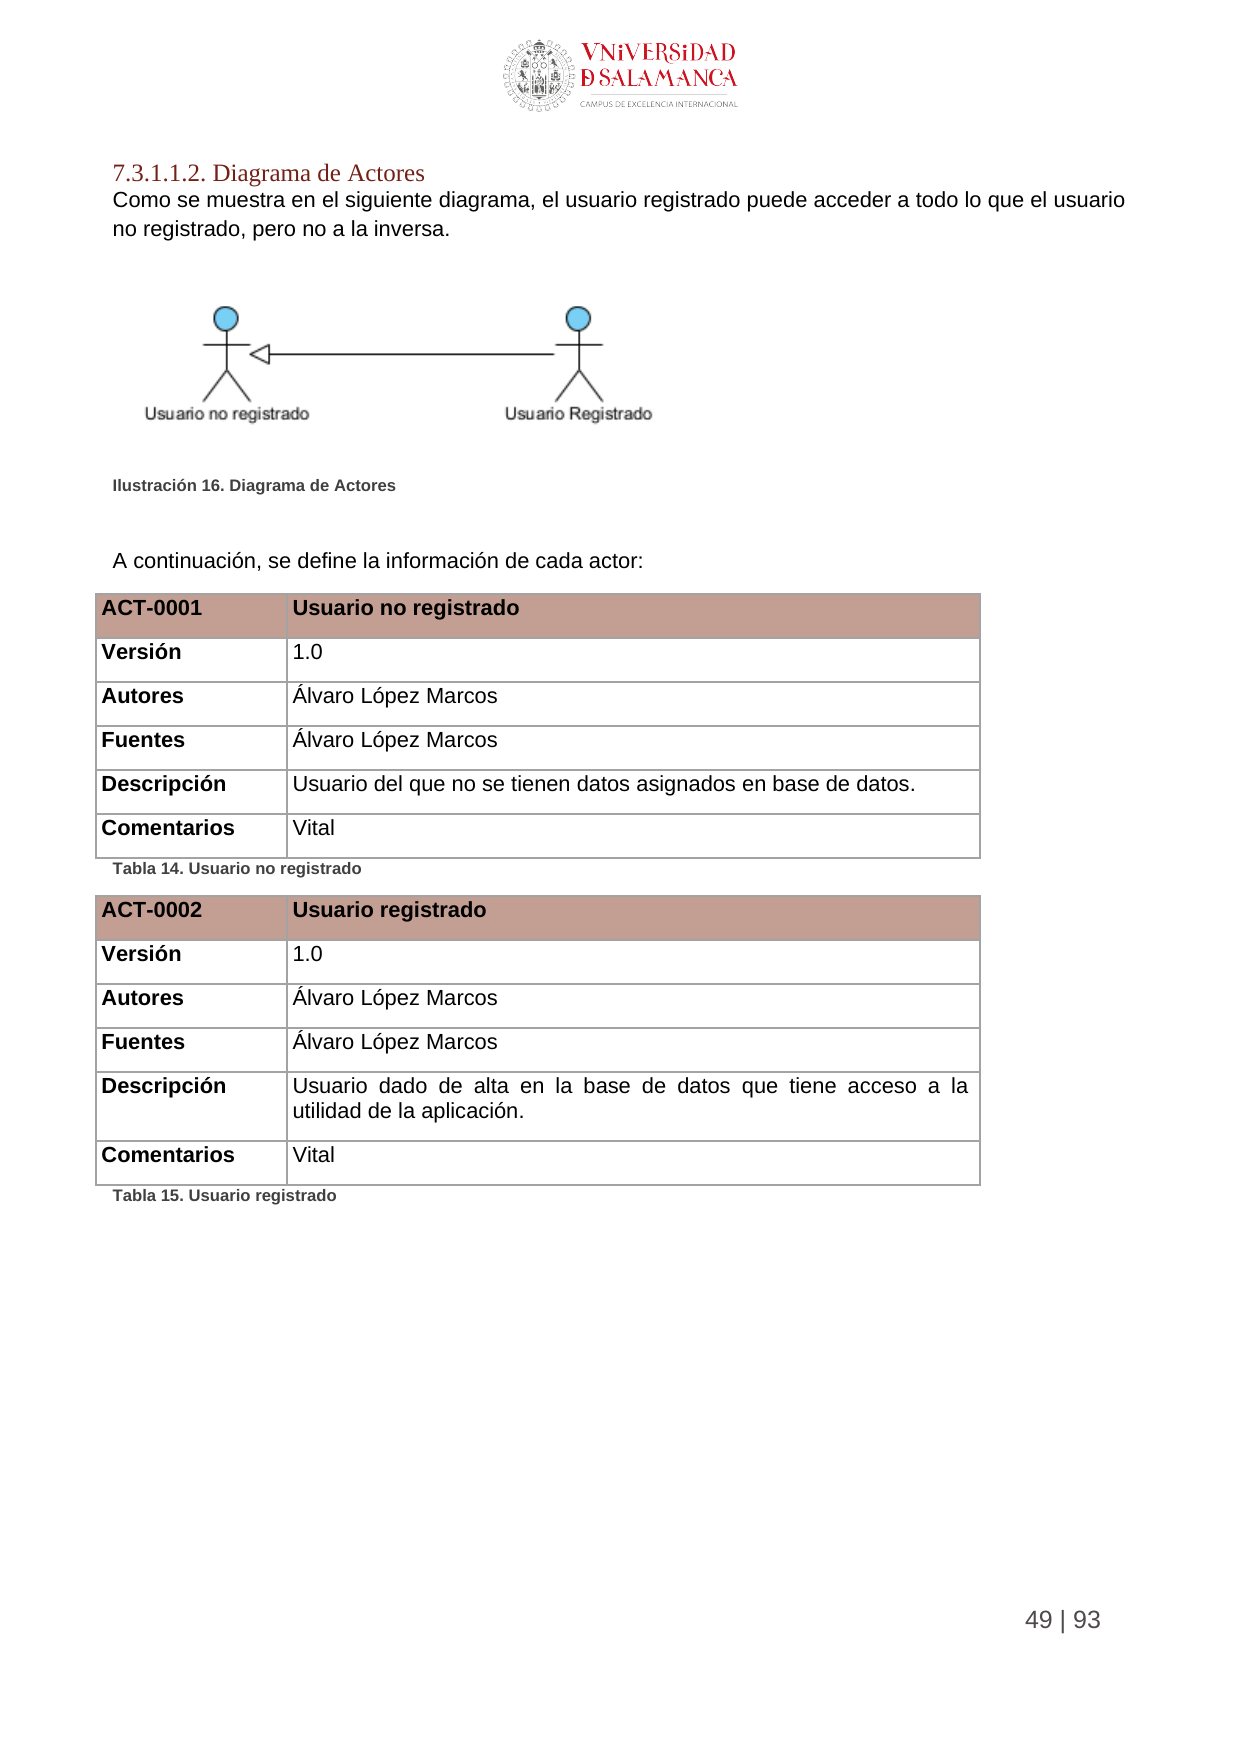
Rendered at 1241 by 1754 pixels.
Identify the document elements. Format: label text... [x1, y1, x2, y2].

table_cell Vital [288, 1142, 979, 1184]
table_cell Álvaro López Marcos [288, 1029, 979, 1071]
table_header Usuario registrado [288, 897, 979, 939]
table_cell Autores [97, 985, 286, 1027]
table_header ACT-0002 [97, 897, 286, 939]
table_cell Descripción [97, 771, 286, 813]
table_cell Fuentes [97, 1029, 286, 1071]
picture [499, 36, 742, 116]
table_cell Comentarios [97, 1142, 286, 1184]
table_cell 1.0 [288, 639, 979, 681]
table_header Usuario no registrado [288, 595, 979, 637]
table_header ACT-0001 [97, 595, 286, 637]
subtitle 7.3.1.1.2. Diagrama de Actores [112, 158, 1128, 187]
table_cell Álvaro López Marcos [288, 683, 979, 725]
table_cell Usuario dado de alta en la base de datos que tiene acceso a la utilidad de la aplicación. [288, 1073, 979, 1140]
table_cell Vital [288, 815, 979, 857]
table_cell Usuario del que no se tienen datos asignados en base de datos. [288, 771, 979, 813]
table_cell Versión [97, 941, 286, 983]
text Tabla 15. Usuario registrado [112, 1186, 1128, 1205]
text Como se muestra en el siguiente diagrama, el usuario registrado puede acceder a todo lo que el usuario no registrado, pero no a la inversa. [112, 187, 1128, 241]
picture [112, 261, 693, 456]
table_cell Autores [97, 683, 286, 725]
table_cell Fuentes [97, 727, 286, 769]
text Tabla 14. Usuario no registrado [112, 859, 1128, 878]
table_cell Álvaro López Marcos [288, 727, 979, 769]
table_cell Comentarios [97, 815, 286, 857]
text A continuación, se define la información de cada actor: [112, 547, 1128, 573]
table_cell 1.0 [288, 941, 979, 983]
table_cell Descripción [97, 1073, 286, 1140]
table_cell Versión [97, 639, 286, 681]
table_cell Álvaro López Marcos [288, 985, 979, 1027]
